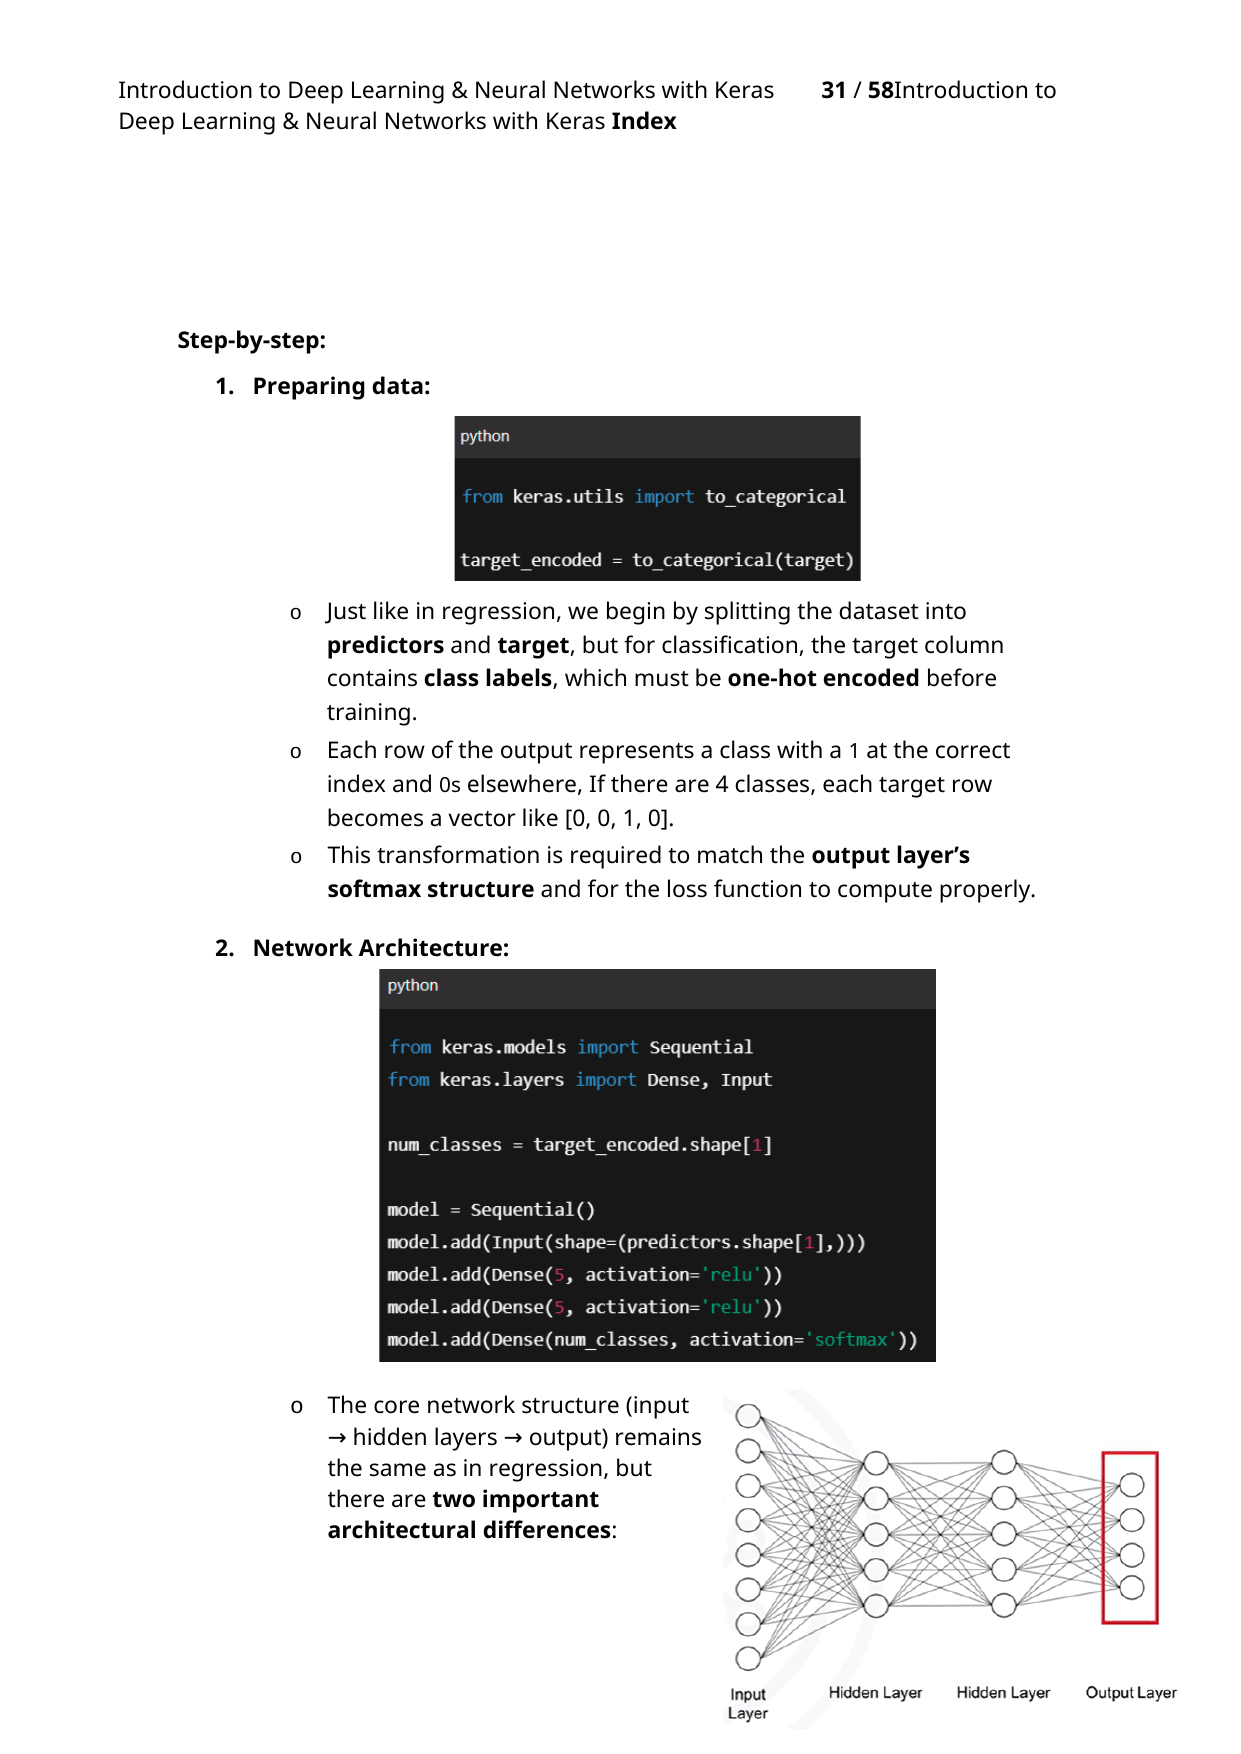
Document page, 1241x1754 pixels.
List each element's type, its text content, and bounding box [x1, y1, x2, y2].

list The core network structure (input → hidden layers → output) remains the same as in regression, but there are two important architectural differences: [290, 1389, 723, 1546]
list Preparing data: [215, 370, 1063, 401]
text Step-by-step: [177, 324, 1063, 355]
picture [379, 969, 936, 1362]
list Each row of the output represents a class with a 1 at the correct index and 0s elsewhere, If there are 4 classes, each target row becomes a vector like [0, 0, 1, 0]. [289, 734, 1063, 833]
list Network Architecture: [215, 932, 1063, 963]
picture [723, 1389, 1184, 1729]
list Just like in regression, we begin by splitting the dataset into predictors and target, but for classification, the target column contains class labels, which must be one-hot encoded before training. [289, 595, 1063, 727]
list This transformation is required to match the output layer’s softmax structure and for the loss function to compute properly. [290, 839, 1063, 904]
picture [454, 416, 861, 581]
